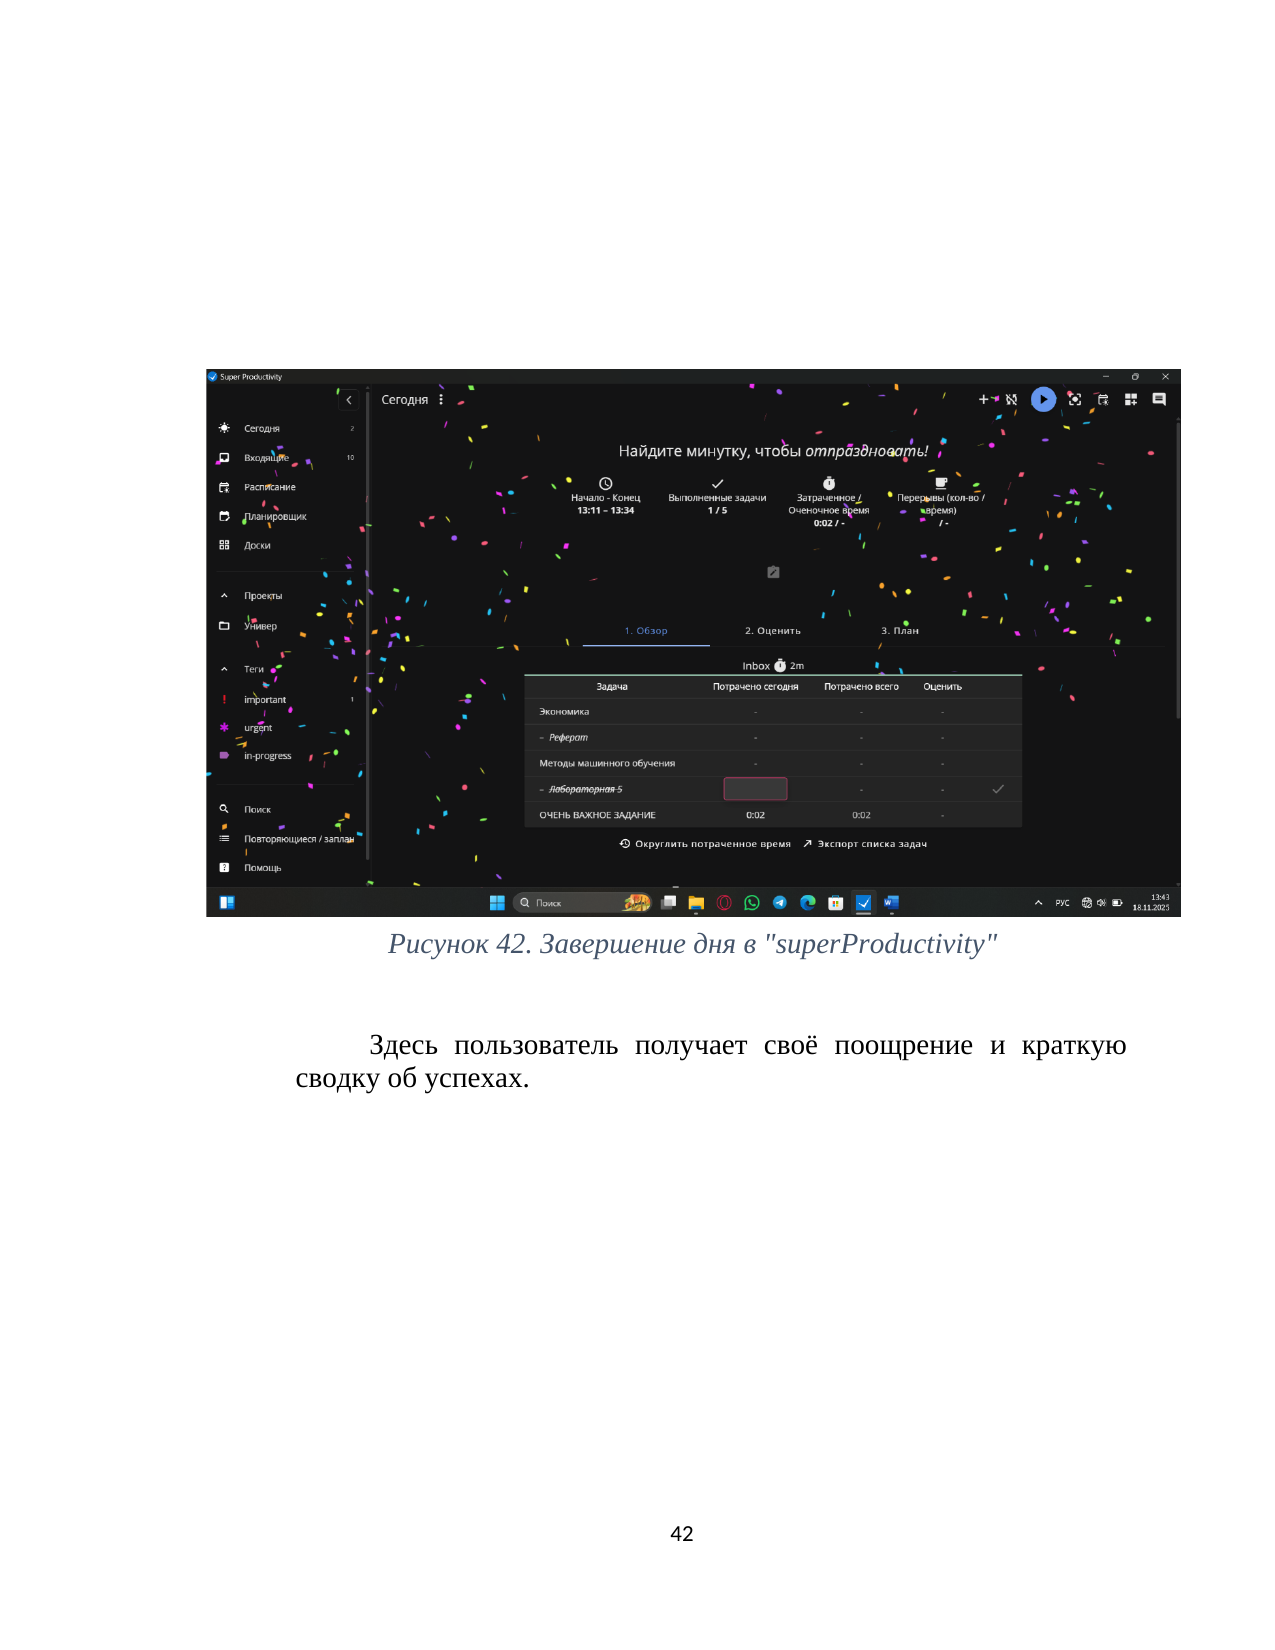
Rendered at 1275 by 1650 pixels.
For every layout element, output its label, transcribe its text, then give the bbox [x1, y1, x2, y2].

text Здесь пользователь получает своё поощрение и краткую сводку об успехах. [295, 1027, 1127, 1094]
picture [206, 369, 1181, 917]
